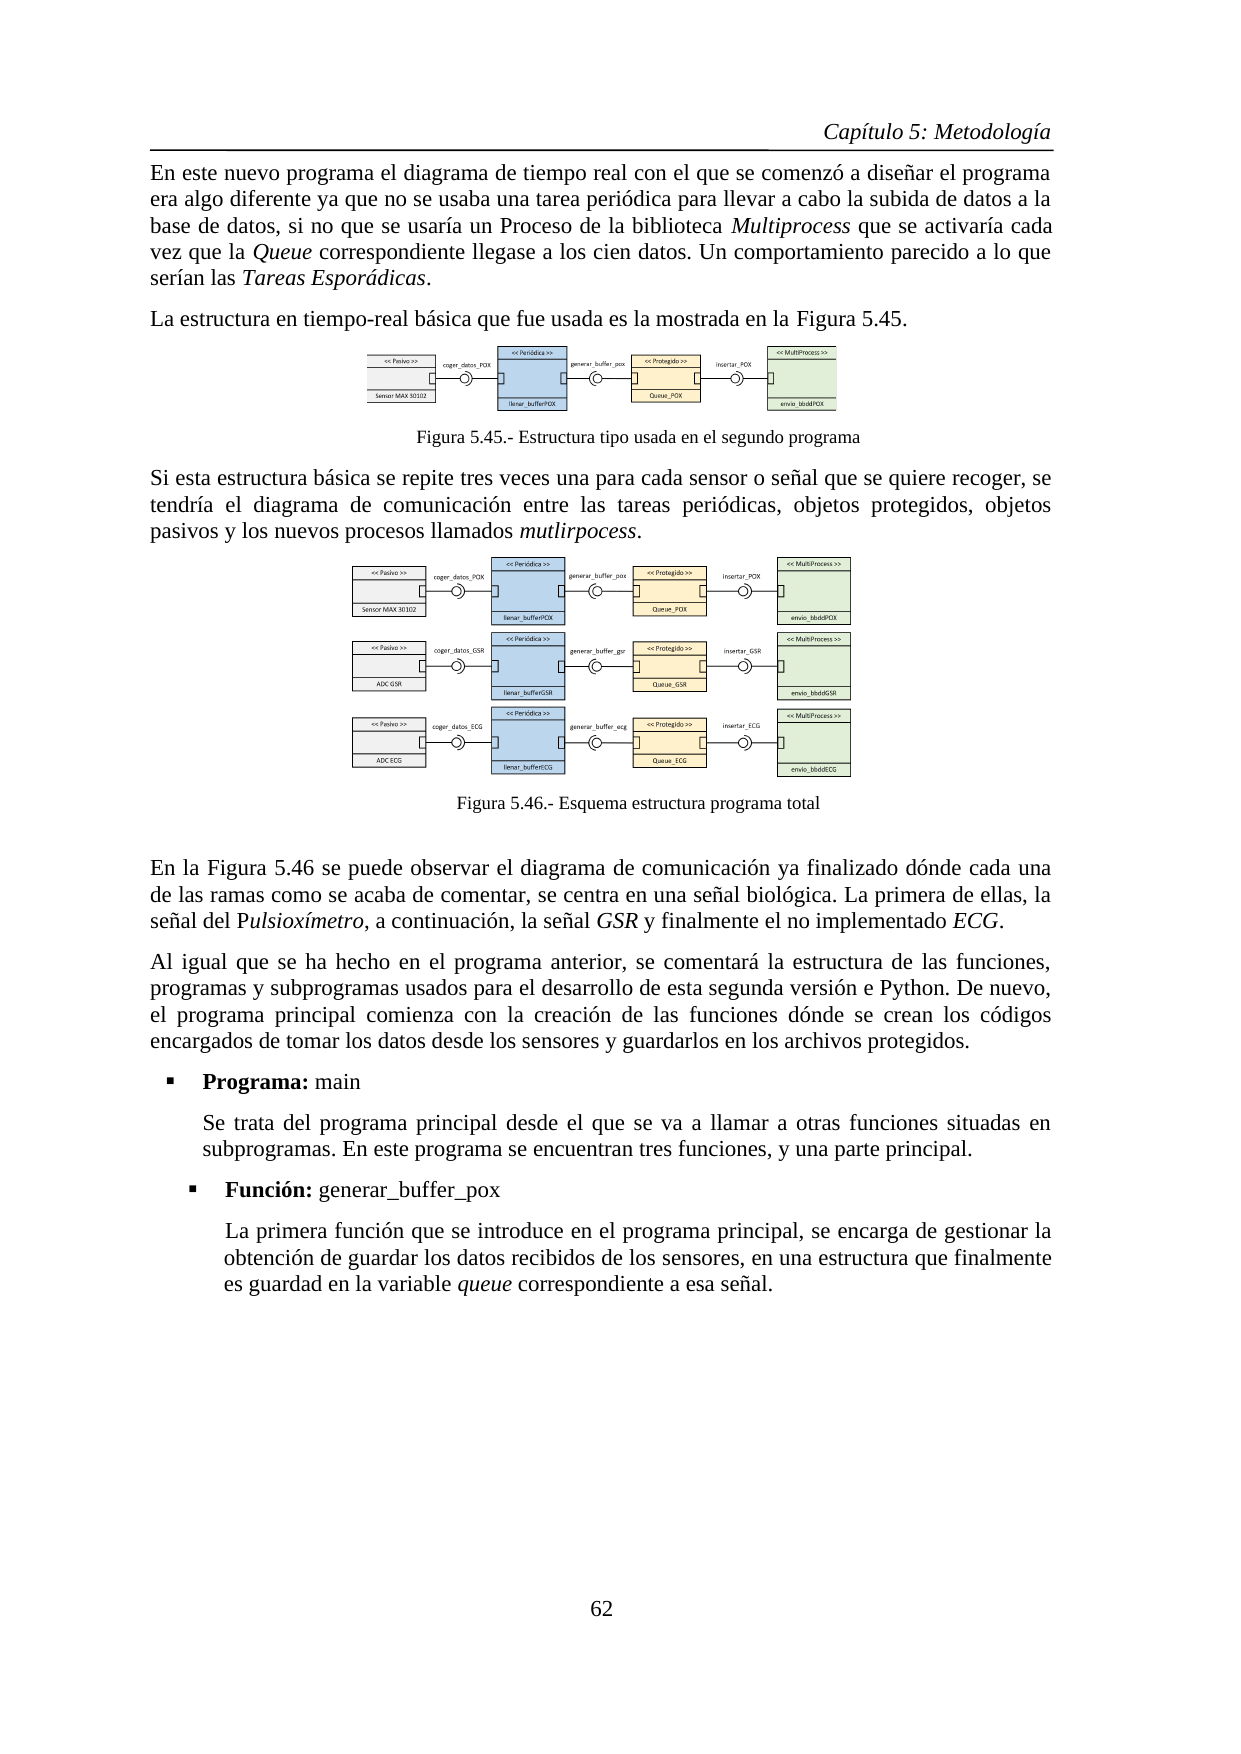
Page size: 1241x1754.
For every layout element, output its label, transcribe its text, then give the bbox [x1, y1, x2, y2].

list Función: generar_buffer_pox [187, 1176, 1053, 1203]
picture [352, 557, 851, 778]
text Se trata del programa principal desde el que se va a llamar a otras funciones situadas en subprogramas. En este programa se encuentran tres funciones, y una parte principal. [202, 1109, 1053, 1162]
text Al igual que se ha hecho en el programa anterior, se comentará la estructura de las funciones, programas y subprogramas usados para el desarrollo de esta segunda versión e Python. De nuevo, el programa principal comienza con la creación de las funciones dónde se crean los códigos encargados de tomar los datos desde los sensores y guardarlos en los archivos protegidos. [150, 948, 1053, 1053]
list Programa: main [165, 1068, 1053, 1094]
text La primera función que se introduce en el programa principal, se encarga de gestionar la obtención de guardar los datos recibidos de los sensores, en una estructura que finalmente es guardad en la variable queue correspondiente a esa señal. [224, 1217, 1053, 1296]
text En este nuevo programa el diagrama de tiempo real con el que se comenzó a diseñar el programa era algo diferente ya que no se usaba una tarea periódica para llevar a cabo la subida de datos a la base de datos, si no que se usaría un Proceso de la biblioteca Multiprocess que se activaría cada vez que la Queue correspondiente llegase a los cien datos. Un comportamiento parecido a lo que serían las Tareas Esporádicas. [150, 159, 1053, 291]
text Si esta estructura básica se repite tres veces una para cada sensor o señal que se quiere recoger, se tendría el diagrama de comunicación entre las tareas periódicas, objetos protegidos, objetos pasivos y los nuevos procesos llamados mutlirpocess. [150, 464, 1053, 543]
picture [367, 346, 837, 412]
